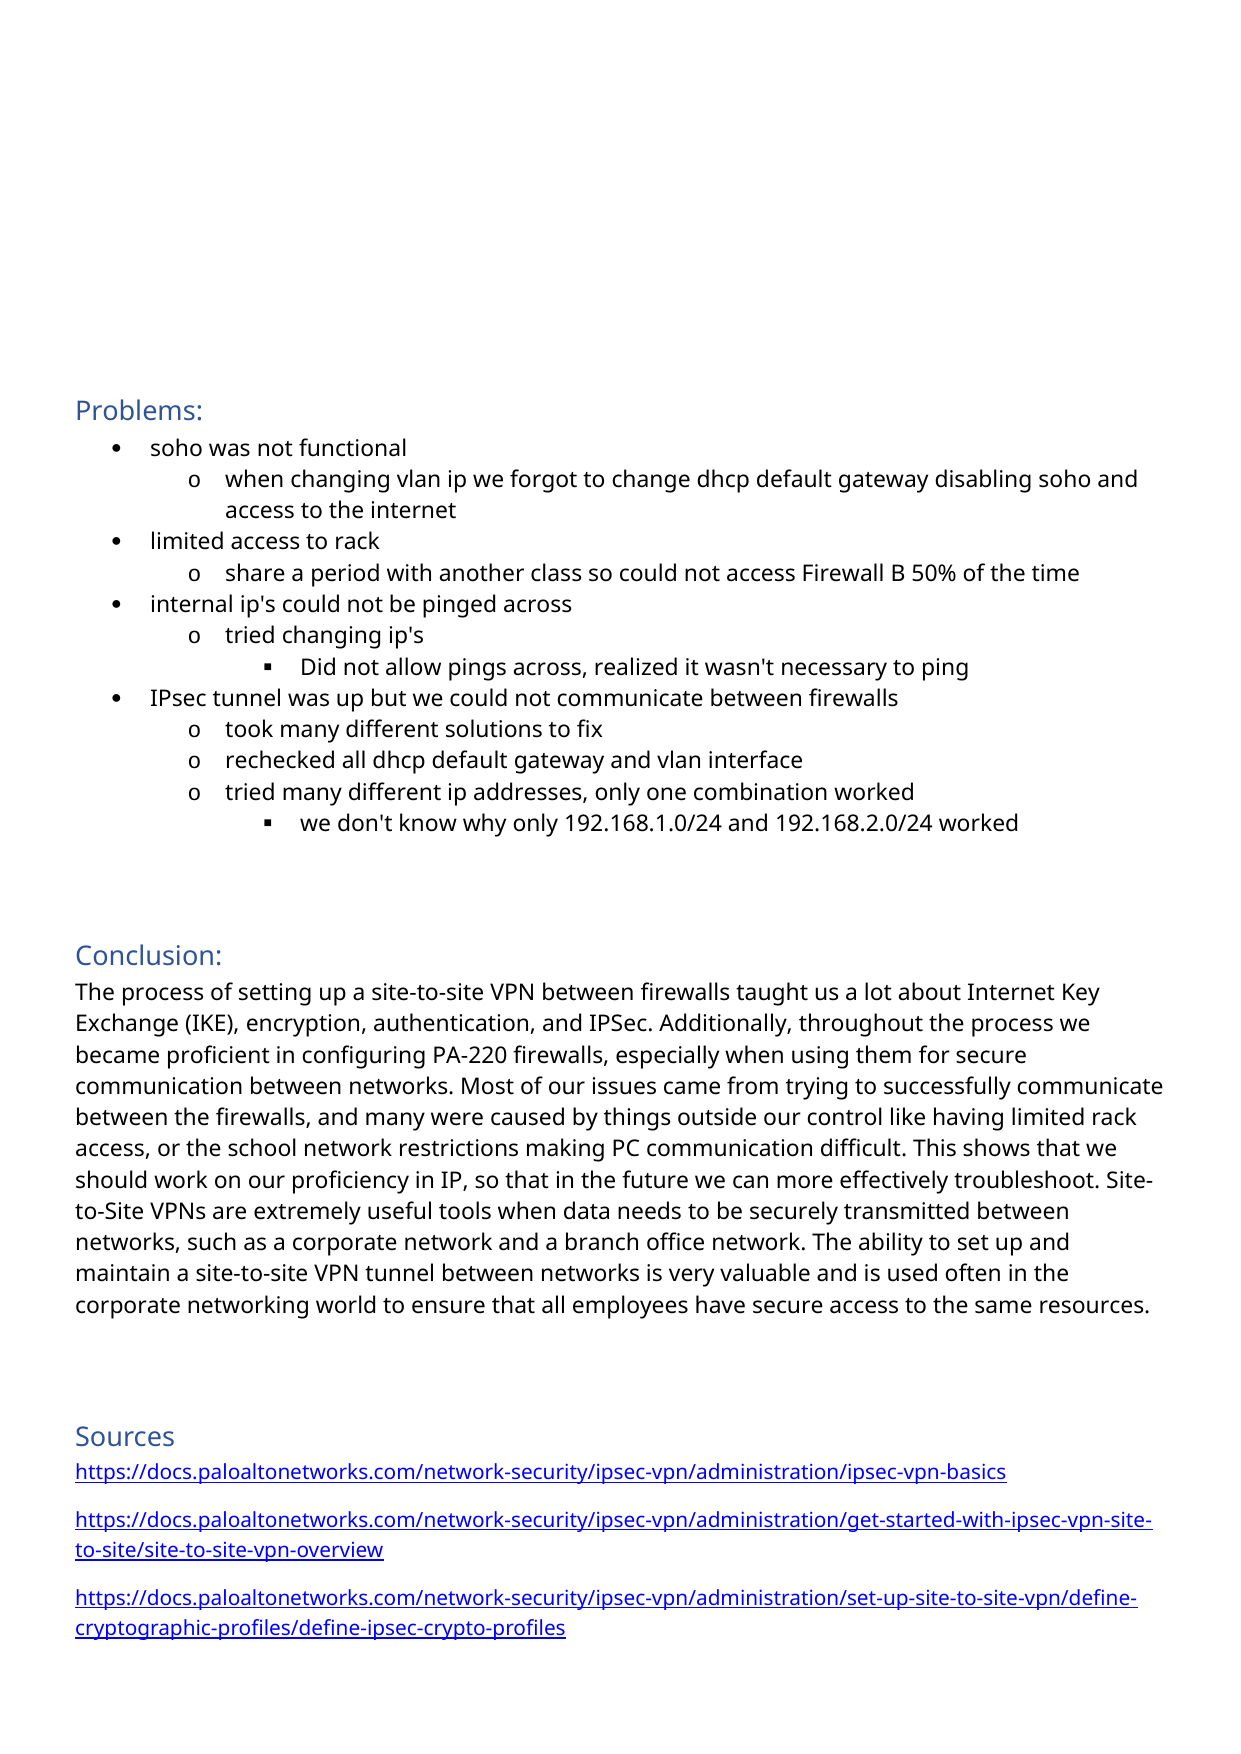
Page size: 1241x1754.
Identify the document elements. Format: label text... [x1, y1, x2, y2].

subtitle Sources [75, 1418, 1165, 1454]
list internal ip's could not be pinged across [112, 588, 1165, 619]
list took many different solutions to fix [187, 713, 1165, 744]
list share a period with another class so could not access Firewall B 50% of the time [187, 557, 1165, 588]
text https://docs.paloaltonetworks.com/network-security/ipsec-vpn/administration/set-up-site-to-site-vpn/define-cryptographic-profiles/define-ipsec-crypto-profiles [75, 1583, 1165, 1642]
list tried many different ip addresses, only one combination worked [187, 776, 1165, 807]
text https://docs.paloaltonetworks.com/network-security/ipsec-vpn/administration/ipsec-vpn-basics [75, 1457, 1165, 1486]
text https://docs.paloaltonetworks.com/network-security/ipsec-vpn/administration/get-started-with-ipsec-vpn-site-to-site/site-to-site-vpn-overview [75, 1505, 1165, 1564]
subtitle Problems: [75, 392, 1165, 428]
text The process of setting up a site-to-site VPN between firewalls taught us a lot about Internet Key Exchange (IKE), encryption, authentication, and IPSec. Additionally, throughout the process we became proficient in configuring PA-220 firewalls, especially when using them for secure communication between networks. Most of our issues came from trying to successfully communicate between the firewalls, and many were caused by things outside our control like having limited rack access, or the school network restrictions making PC communication difficult. This shows that we should work on our proficiency in IP, so that in the future we can more effectively troubleshoot. Site-to-Site VPNs are extremely useful tools when data needs to be securely transmitted between networks, such as a corporate network and a branch office network. The ability to set up and maintain a site-to-site VPN tunnel between networks is very valuable and is used often in the corporate networking world to ensure that all employees have secure access to the same resources. [75, 976, 1165, 1320]
subtitle Conclusion: [75, 936, 1165, 973]
list IPsec tunnel was up but we could not communicate between firewalls [112, 682, 1165, 713]
list when changing vlan ip we forgot to change dhcp default gateway disabling soho and access to the internet [187, 463, 1165, 525]
list Did not allow pings across, realized it wasn't necessary to ping [262, 651, 1165, 682]
list tried changing ip's [187, 619, 1165, 651]
list rechecked all dhcp default gateway and vlan interface [187, 744, 1165, 776]
list limited access to rack [112, 525, 1165, 557]
list we don't know why only 192.168.1.0/24 and 192.168.2.0/24 worked [262, 807, 1165, 838]
list soho was not functional [112, 431, 1165, 463]
